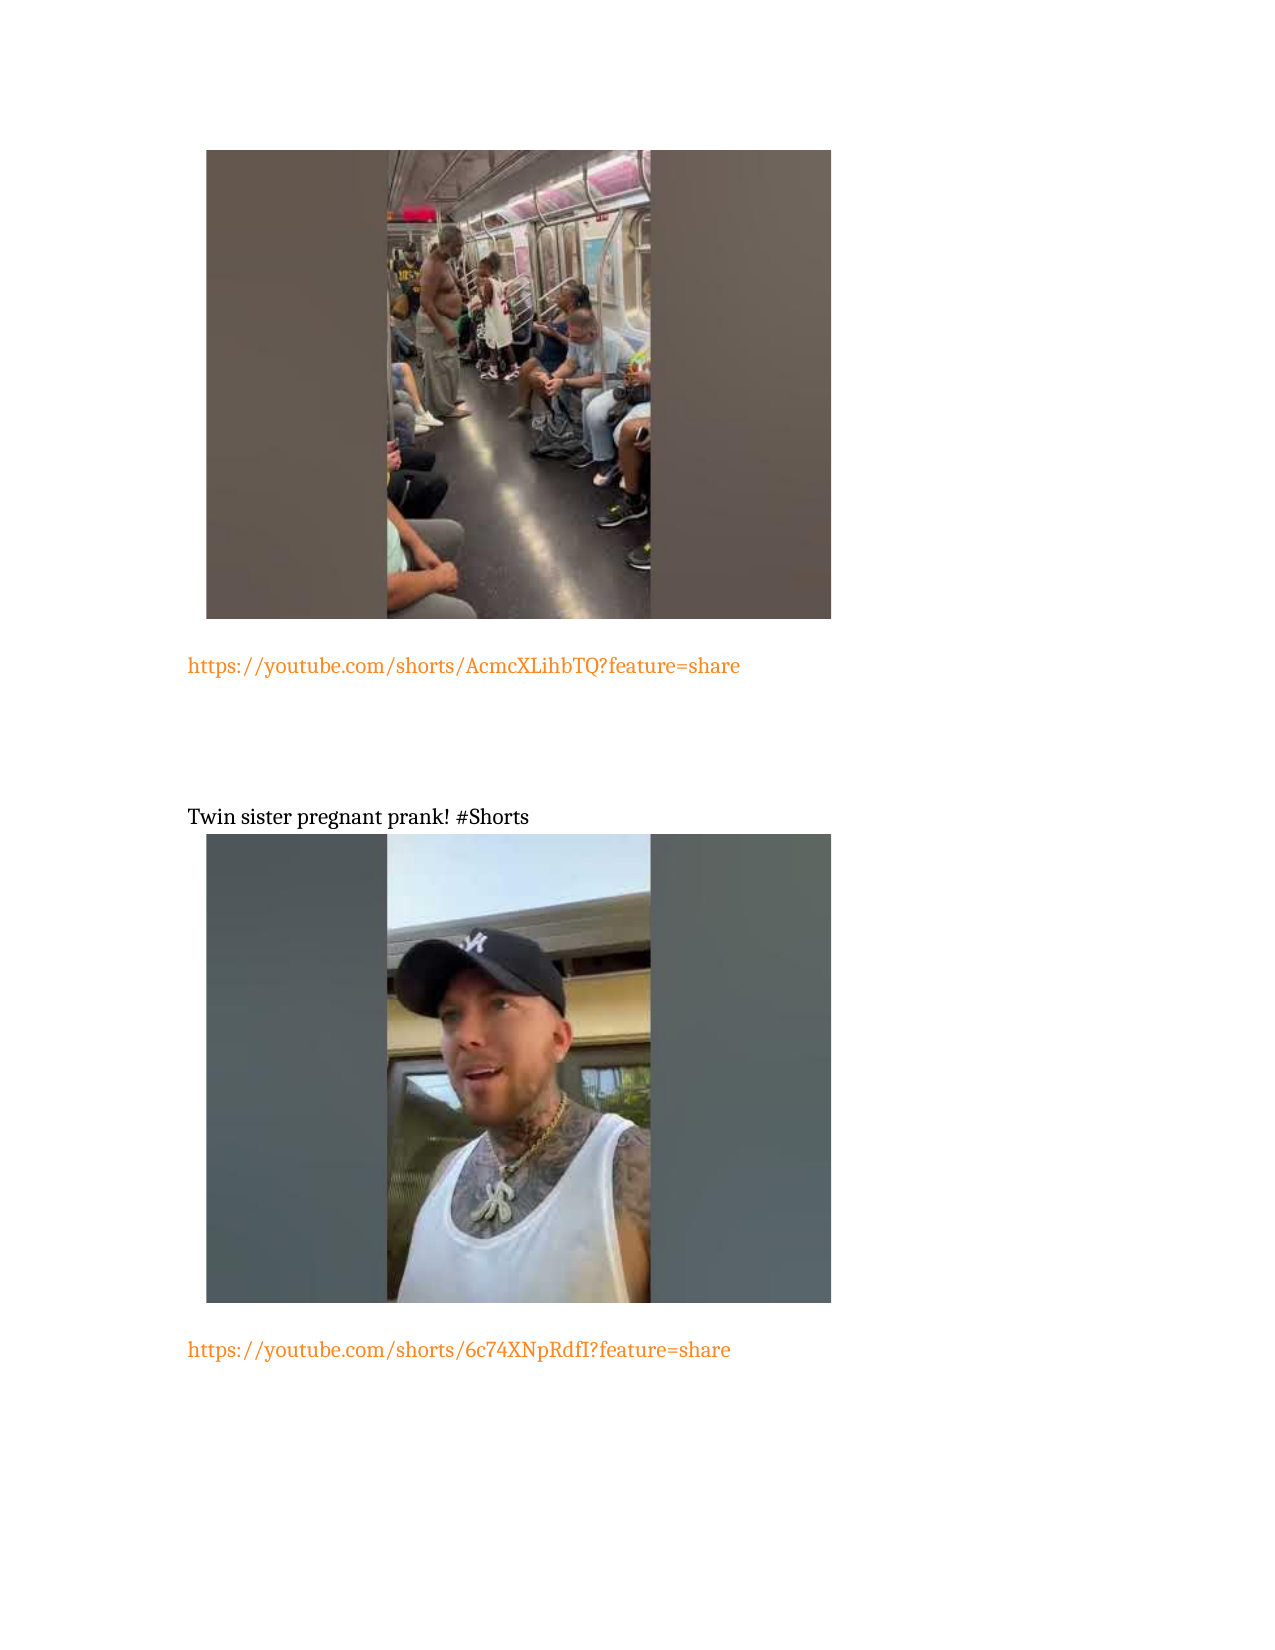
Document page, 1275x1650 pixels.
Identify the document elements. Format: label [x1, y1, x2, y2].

picture [206, 834, 832, 1303]
picture [206, 150, 832, 619]
text [187, 150, 1087, 1484]
